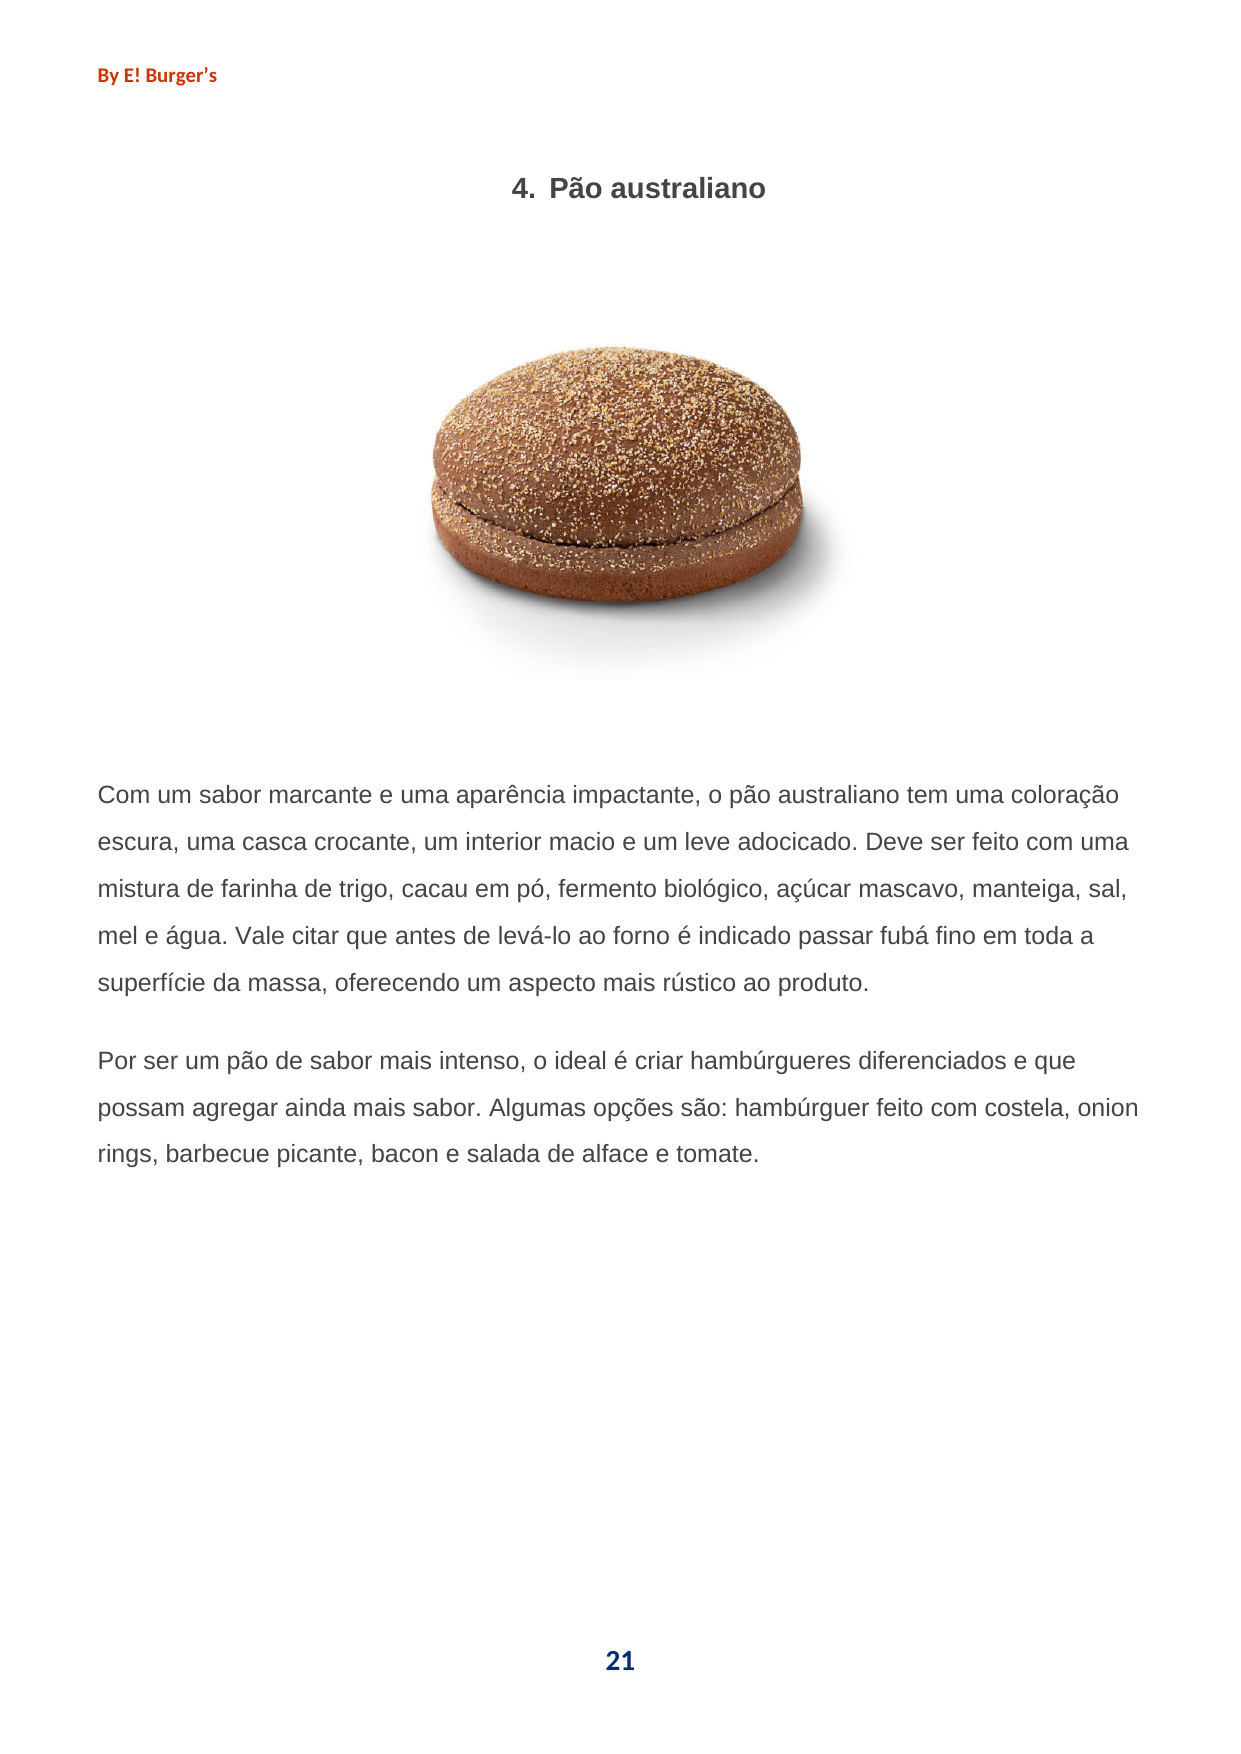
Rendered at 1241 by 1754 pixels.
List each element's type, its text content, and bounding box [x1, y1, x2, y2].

picture [375, 238, 866, 729]
text Por ser um pão de sabor mais intenso, o ideal é criar hambúrgueres diferenciados e que possam agregar ainda mais sabor. Algumas opções são: hambúrguer feito com costela, onion rings, barbecue picante, bacon e salada de alface e tomate. [97, 1028, 1143, 1168]
text Com um sabor marcante e uma aparência impactante, o pão australiano tem uma coloração escura, uma casca crocante, um interior macio e um leve adocicado. Deve ser feito com uma mistura de farinha de trigo, cacau em pó, fermento biológico, açúcar mascavo, manteiga, sal, mel e água. Vale citar que antes de levá-lo ao forno é indicado passar fubá fino em toda a superfície da massa, oferecendo um aspecto mais rústico ao produto. [97, 762, 1143, 996]
subtitle Pão australiano [135, 171, 1143, 205]
